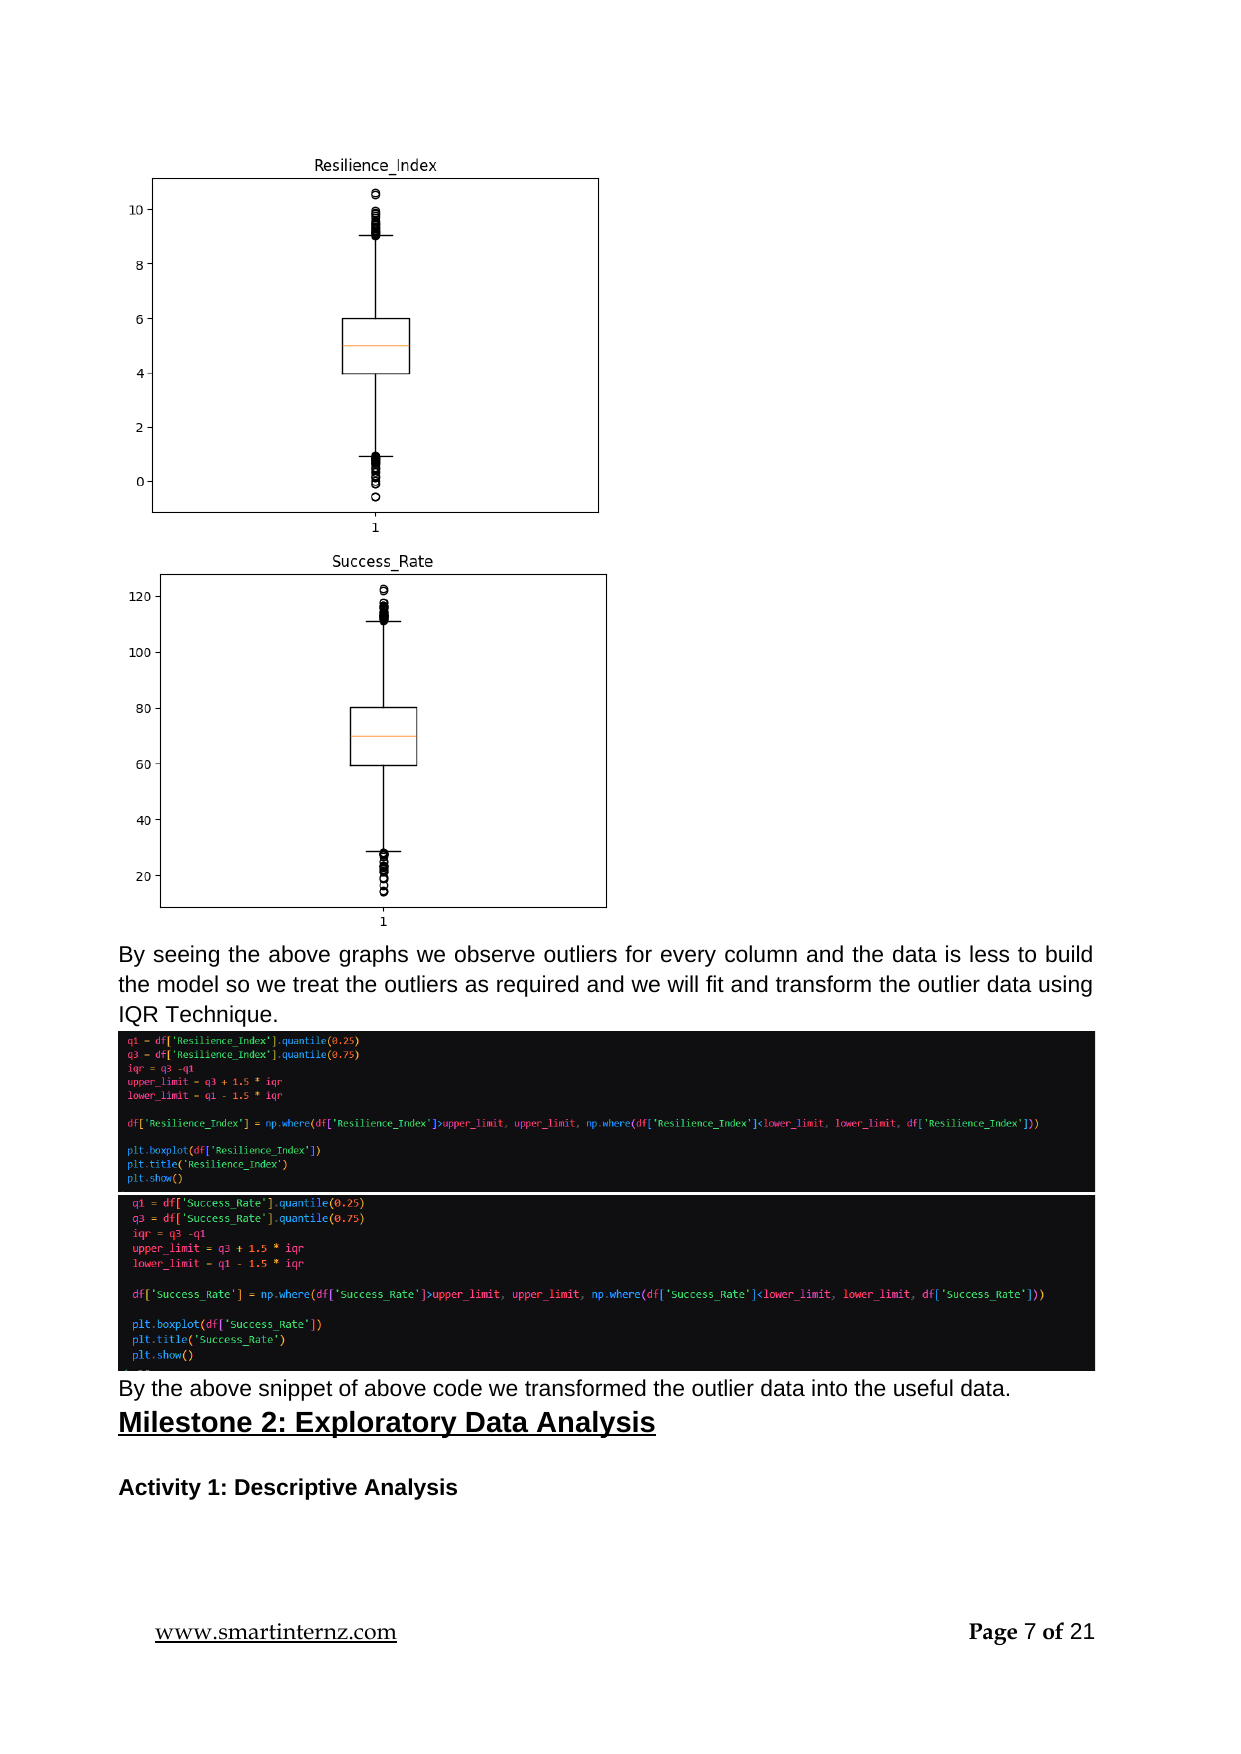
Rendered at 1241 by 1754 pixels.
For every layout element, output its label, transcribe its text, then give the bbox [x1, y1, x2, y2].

picture [118, 545, 615, 937]
text By the above snippet of above code we transformed the outlier data into the useful data. [118, 1375, 1095, 1401]
picture [118, 150, 607, 542]
picture [118, 1031, 1096, 1192]
text Activity 1: Descriptive Analysis [118, 1474, 1095, 1500]
text Milestone 2: Exploratory Data Analysis [118, 1405, 1095, 1439]
text By seeing the above graphs we observe outliers for every column and the data is less to build the model so we treat the outliers as required and we will fit and transform the outlier data using IQR Technique. [118, 941, 1095, 1027]
picture [118, 1195, 1096, 1371]
